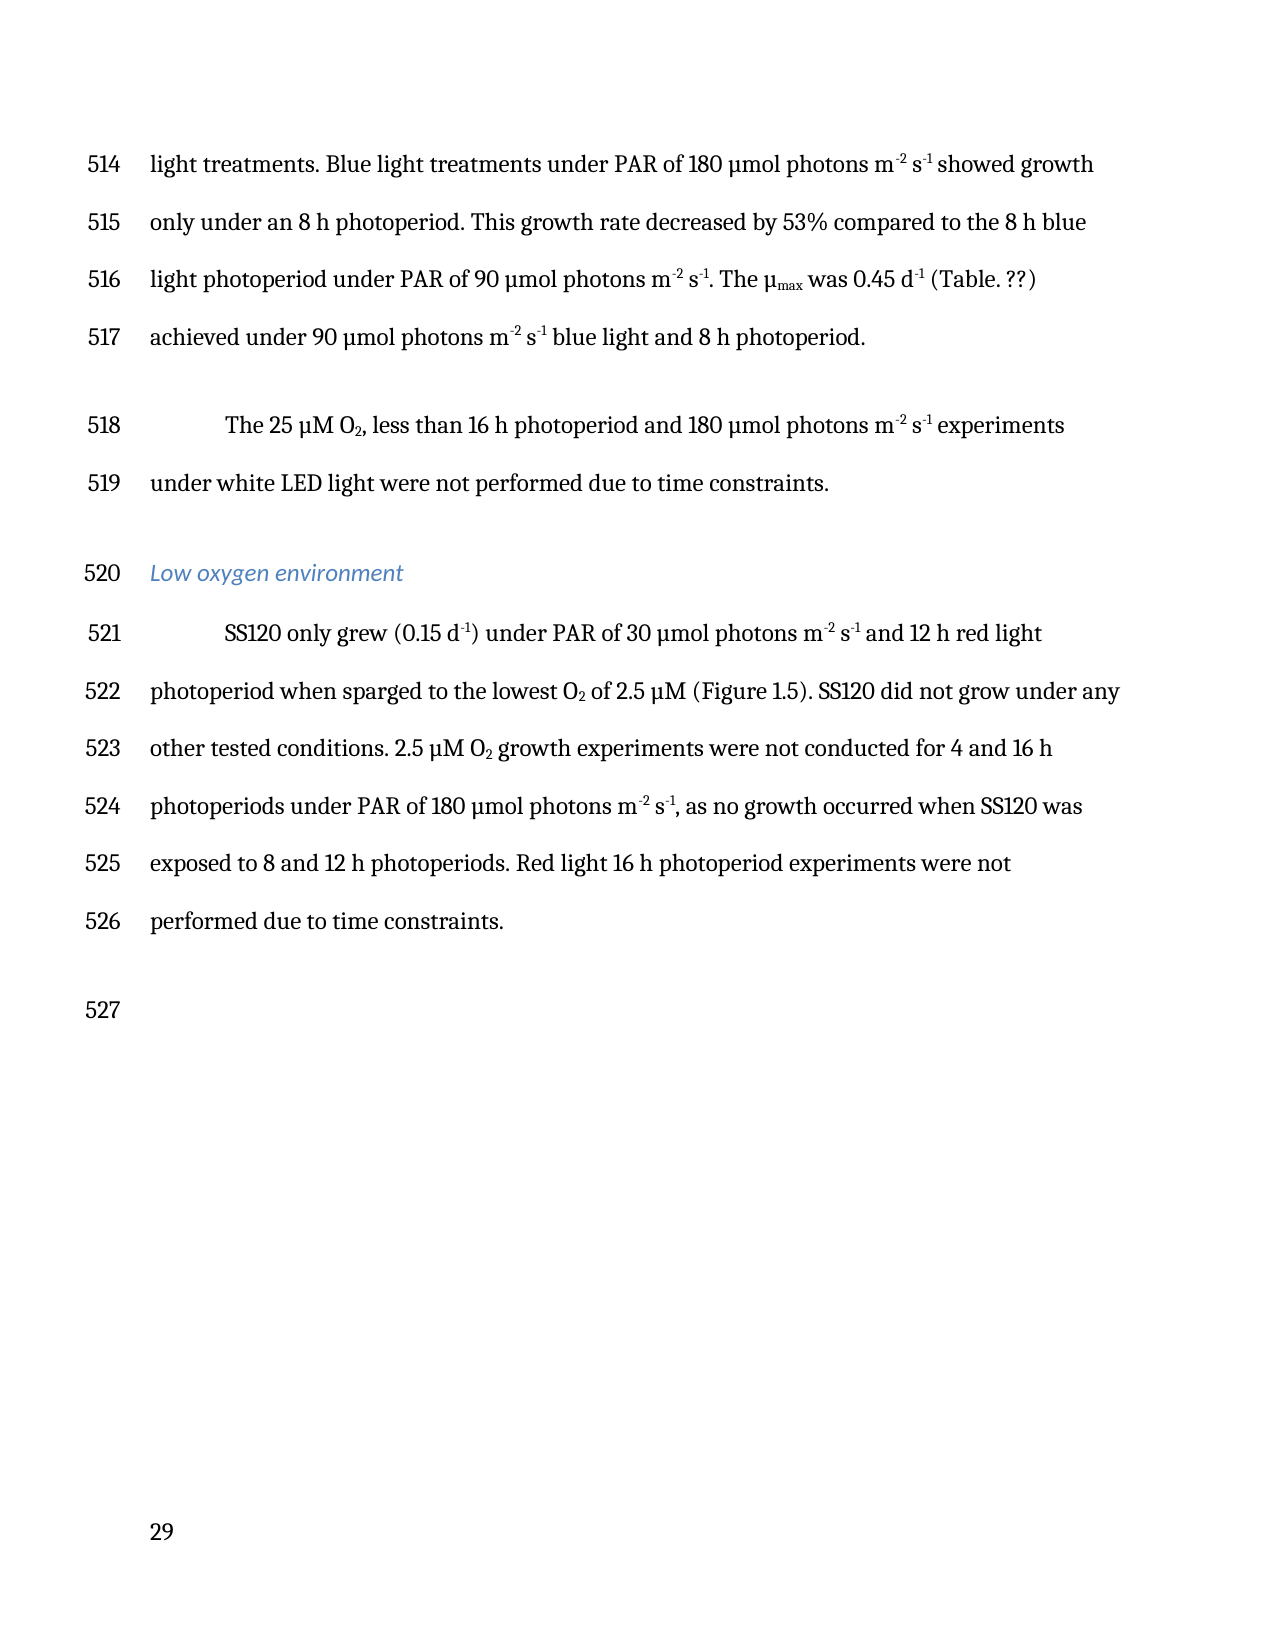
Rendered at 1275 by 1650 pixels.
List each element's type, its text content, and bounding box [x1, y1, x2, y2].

text SS120 only grew (0.15 d-1) under PAR of 30 µmol photons m-2 s-1 and 12 h red light photoperiod when sparged to the lowest O2 of 2.5 µM (Figure 1.5). SS120 did not grow under any other tested conditions. 2.5 µM O2 growth experiments were not conducted for 4 and 16 h photoperiods under PAR of 180 µmol photons m-2 s-1, as no growth occurred when SS120 was exposed to 8 and 12 h photoperiods. Red light 16 h photoperiod experiments were not performed due to time constraints. [150, 619, 1125, 936]
subtitle Low oxygen environment [150, 557, 1125, 588]
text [150, 150, 1125, 351]
text The 25 µM O2, less than 16 h photoperiod and 180 µmol photons m-2 s-1 experiments under white LED light were not performed due to time constraints. [150, 411, 1125, 497]
